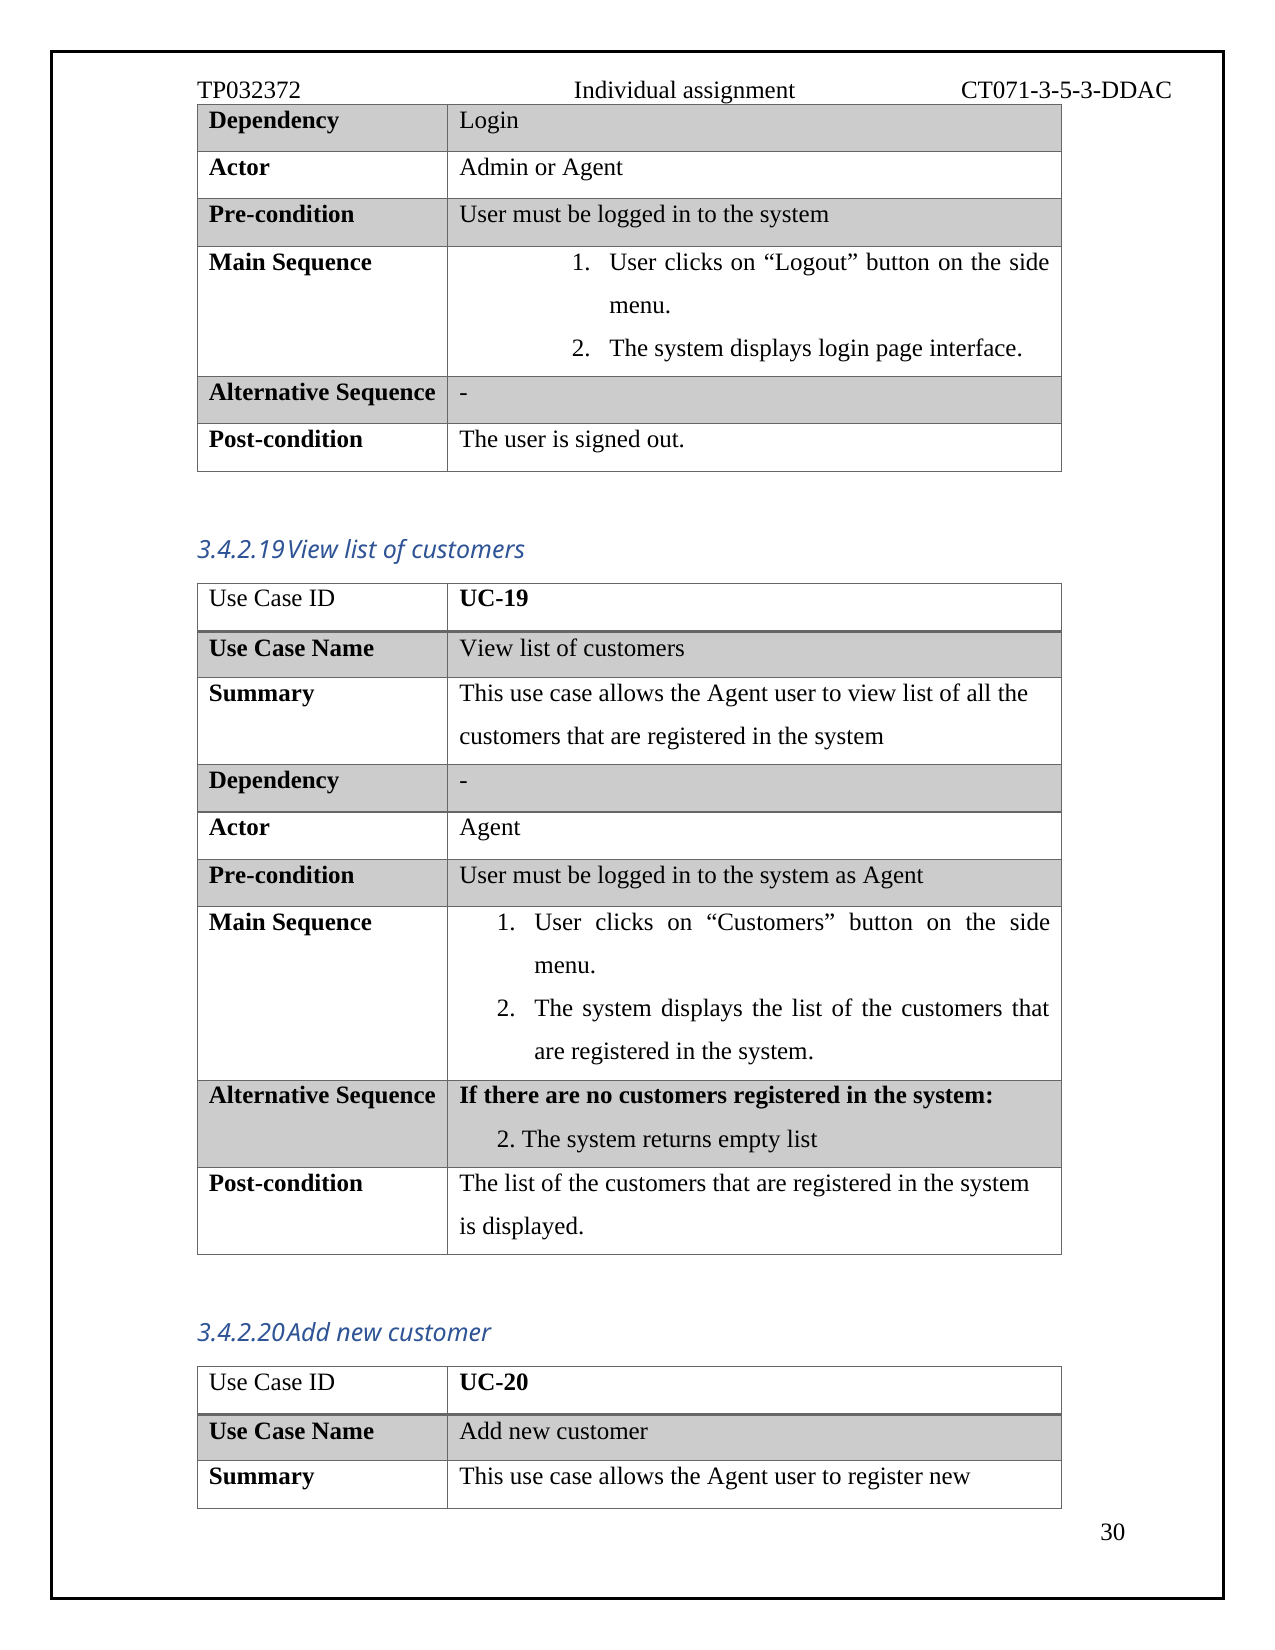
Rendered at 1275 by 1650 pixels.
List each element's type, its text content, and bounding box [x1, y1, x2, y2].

table_cell User must be logged in to the system [448, 199, 1061, 246]
table_cell View list of customers [448, 633, 1061, 677]
table_cell The user is signed out. [448, 424, 1061, 471]
table_cell The list of the customers that are registered in the system is displayed. [448, 1168, 1061, 1254]
table_cell User clicks on “Customers” button on the side menu. The system displays the list of the customers that are registered in the system. [448, 907, 1061, 1079]
table_cell Pre-condition [198, 199, 447, 246]
subtitle Add new customer [197, 1315, 1125, 1349]
table_cell - [448, 377, 1061, 423]
table_cell - [448, 765, 1061, 811]
table_cell User clicks on “Logout” button on the side menu. The system displays login page interface. [448, 247, 1061, 376]
table_cell Admin or Agent [448, 152, 1061, 198]
table_cell Agent [448, 813, 1061, 859]
table_header UC-19 [448, 584, 1061, 630]
table_cell Use Case Name [198, 1416, 447, 1460]
table_cell Login [448, 105, 1061, 151]
table_cell User must be logged in to the system as Agent [448, 860, 1061, 906]
table_header Use Case ID [198, 1367, 447, 1413]
table_cell Dependency [198, 105, 447, 151]
table_cell Actor [198, 152, 447, 198]
table_cell Alternative Sequence [198, 377, 447, 423]
table_cell Main Sequence [198, 907, 447, 1079]
subtitle View list of customers [197, 531, 1125, 565]
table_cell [448, 1461, 1061, 1508]
table_header Use Case ID [198, 584, 447, 630]
table_cell Actor [198, 813, 447, 859]
table_cell Summary [198, 1461, 447, 1508]
table_header UC-20 [448, 1367, 1061, 1413]
table_cell Alternative Sequence [198, 1081, 447, 1167]
table_cell Dependency [198, 765, 447, 811]
table_cell This use case allows the Agent user to view list of all the customers that are registered in the system [448, 678, 1061, 764]
table_cell Use Case Name [198, 633, 447, 677]
table_cell Main Sequence [198, 247, 447, 376]
table_cell Pre-condition [198, 860, 447, 906]
table_cell Post-condition [198, 1168, 447, 1254]
table_cell If there are no customers registered in the system: 2. The system returns empty list [448, 1081, 1061, 1167]
table_cell Summary [198, 678, 447, 764]
table_cell Post-condition [198, 424, 447, 471]
table_cell Add new customer [448, 1416, 1061, 1460]
